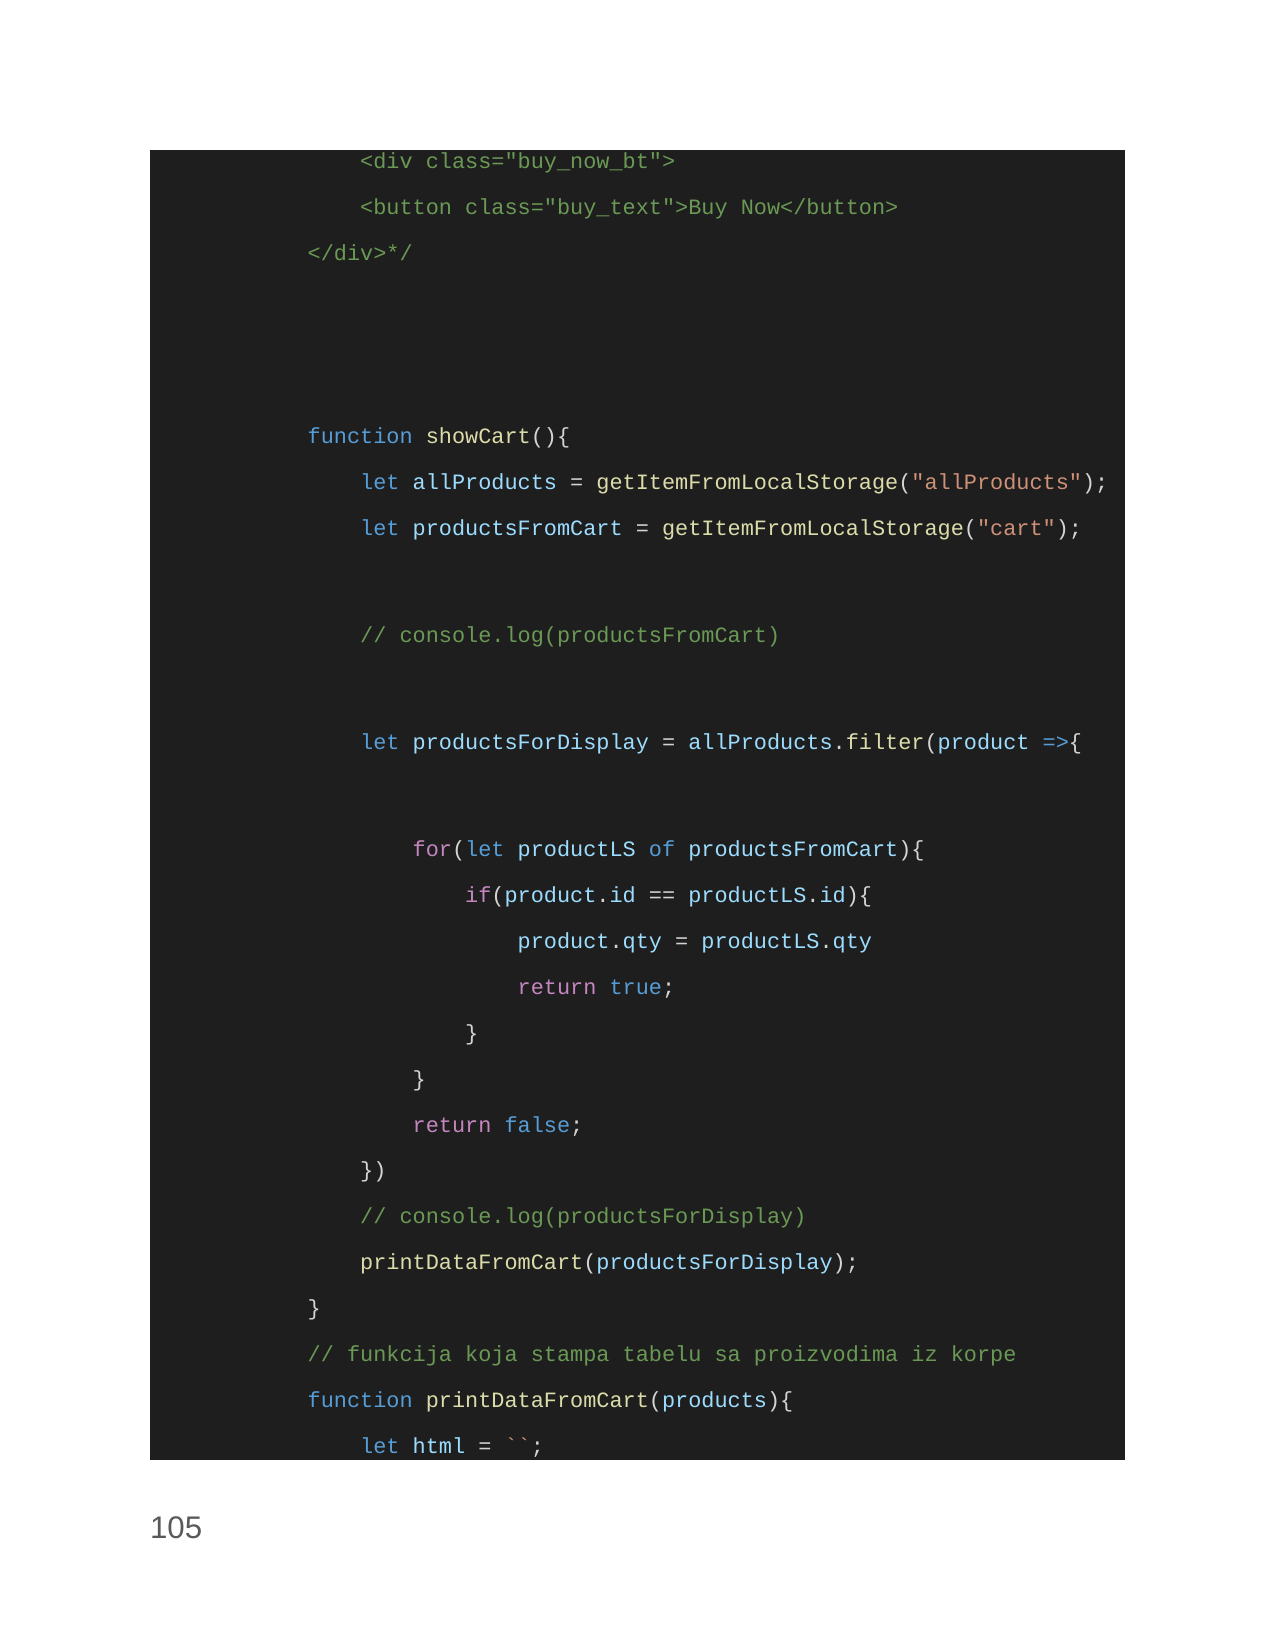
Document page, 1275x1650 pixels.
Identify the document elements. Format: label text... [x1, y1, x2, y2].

text // console.log(productsForDisplay) [150, 1206, 1125, 1230]
text function showCart(){ [150, 426, 1125, 450]
text </div>*/ [150, 242, 1125, 267]
text // console.log(productsFromCart) [150, 624, 1125, 649]
text product.qty = productLS.qty [150, 930, 1125, 955]
text if(product.id == productLS.id){ [150, 884, 1125, 909]
text return false; [150, 1114, 1125, 1138]
text <button class="buy_text">Buy Now</button> [150, 196, 1125, 221]
text <div class="buy_now_bt"> [150, 150, 1125, 175]
text let productsFromCart = getItemFromLocalStorage("cart"); [150, 517, 1125, 542]
text } [150, 1068, 1125, 1093]
text } [150, 1022, 1125, 1047]
text function printDataFromCart(products){ [150, 1389, 1125, 1414]
text let allProducts = getItemFromLocalStorage("allProducts"); [150, 472, 1125, 496]
text }) [150, 1160, 1125, 1184]
text printDataFromCart(productsForDisplay); [150, 1252, 1125, 1276]
text for(let productLS of productsFromCart){ [150, 838, 1125, 863]
text } [150, 1297, 1125, 1322]
text // funkcija koja stampa tabelu sa proizvodima iz korpe [150, 1343, 1125, 1368]
text return true; [150, 976, 1125, 1001]
text let html = ``; [150, 1435, 1125, 1460]
text let productsForDisplay = allProducts.filter(product =>{ [150, 731, 1125, 756]
